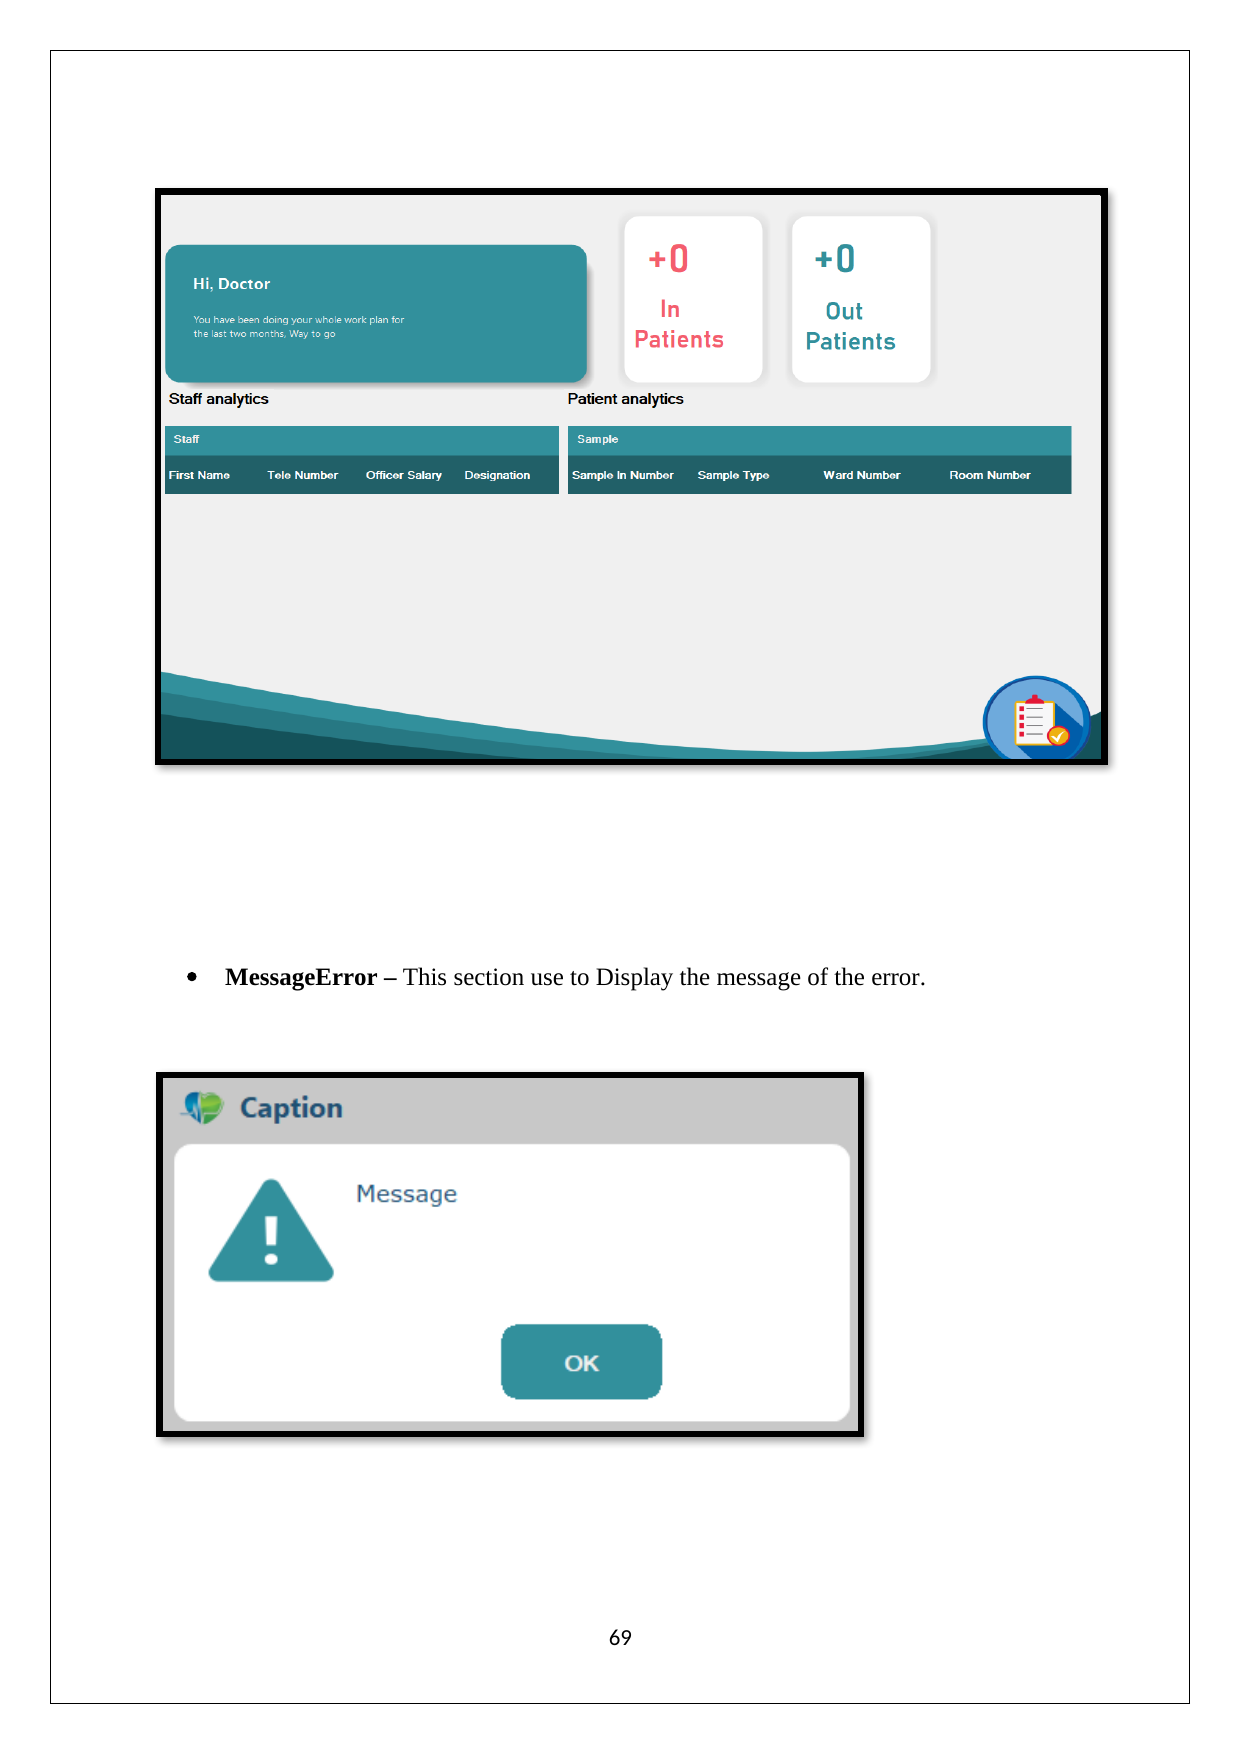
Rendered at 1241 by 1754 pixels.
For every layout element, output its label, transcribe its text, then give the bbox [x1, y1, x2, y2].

picture [161, 195, 1101, 759]
list MessageError – This section use to Display the message of the error. [187, 962, 1090, 991]
picture [163, 1078, 858, 1431]
